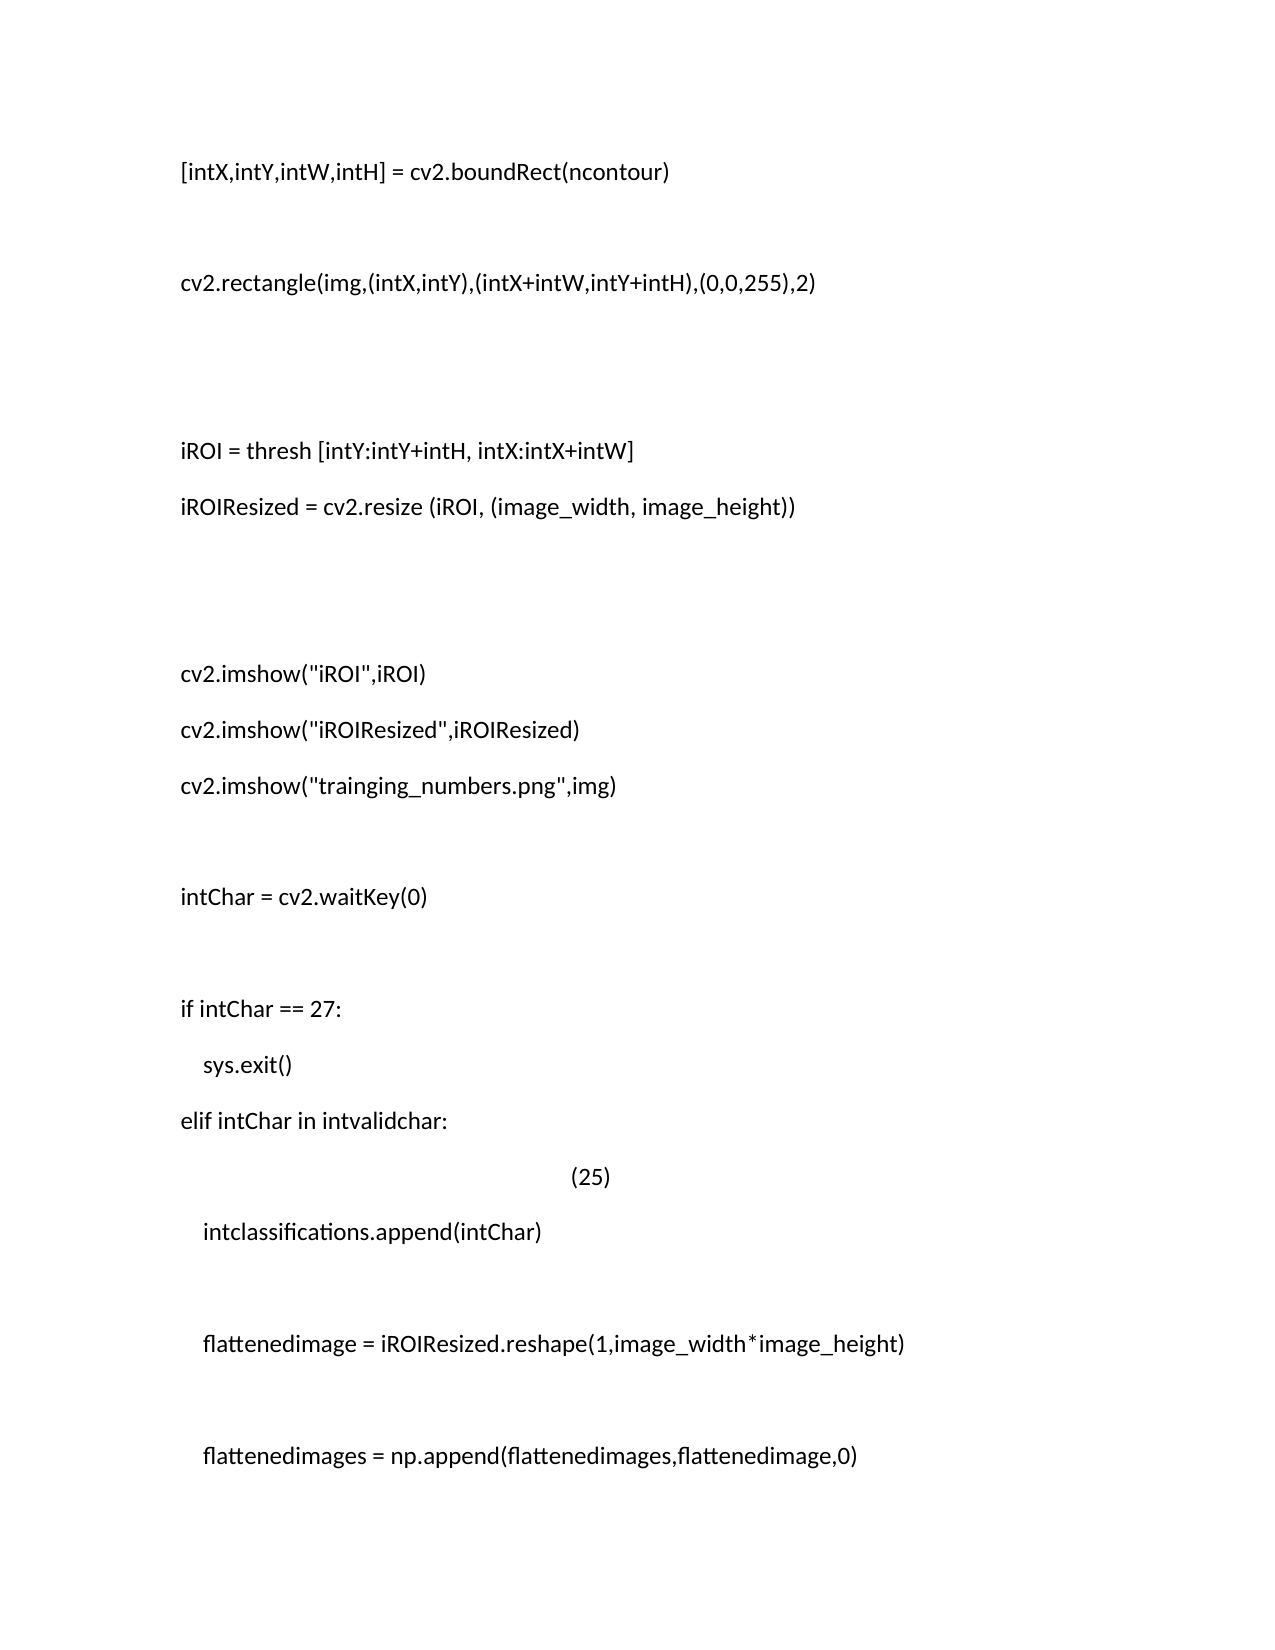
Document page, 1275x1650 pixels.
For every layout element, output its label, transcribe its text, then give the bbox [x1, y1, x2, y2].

text elif intChar in intvalidchar: [112, 1105, 1162, 1135]
text flattenedimages = np.append(flattenedimages,flattenedimage,0) [112, 1440, 1162, 1470]
text cv2.imshow("trainging_numbers.png",img) [112, 770, 1162, 800]
text iROIResized = cv2.resize (iROI, (image_width, image_height)) [112, 491, 1162, 521]
text (25) [112, 1161, 1162, 1191]
text cv2.imshow("iROI",iROI) [112, 658, 1162, 689]
text cv2.rectangle(img,(intX,intY),(intX+intW,intY+intH),(0,0,255),2) [112, 267, 1162, 298]
text iROI = thresh [intY:intY+intH, intX:intX+intW] [112, 435, 1162, 465]
text intChar = cv2.waitKey(0) [112, 882, 1162, 912]
text sys.exit() [112, 1049, 1162, 1079]
text if intChar == 27: [112, 993, 1162, 1024]
text flattenedimage = iROIResized.reshape(1,image_width*image_height) [112, 1328, 1162, 1359]
text intclassifications.append(intChar) [112, 1217, 1162, 1247]
text cv2.imshow("iROIResized",iROIResized) [112, 714, 1162, 744]
text [intX,intY,intW,intH] = cv2.boundRect(ncontour) [112, 156, 1162, 186]
